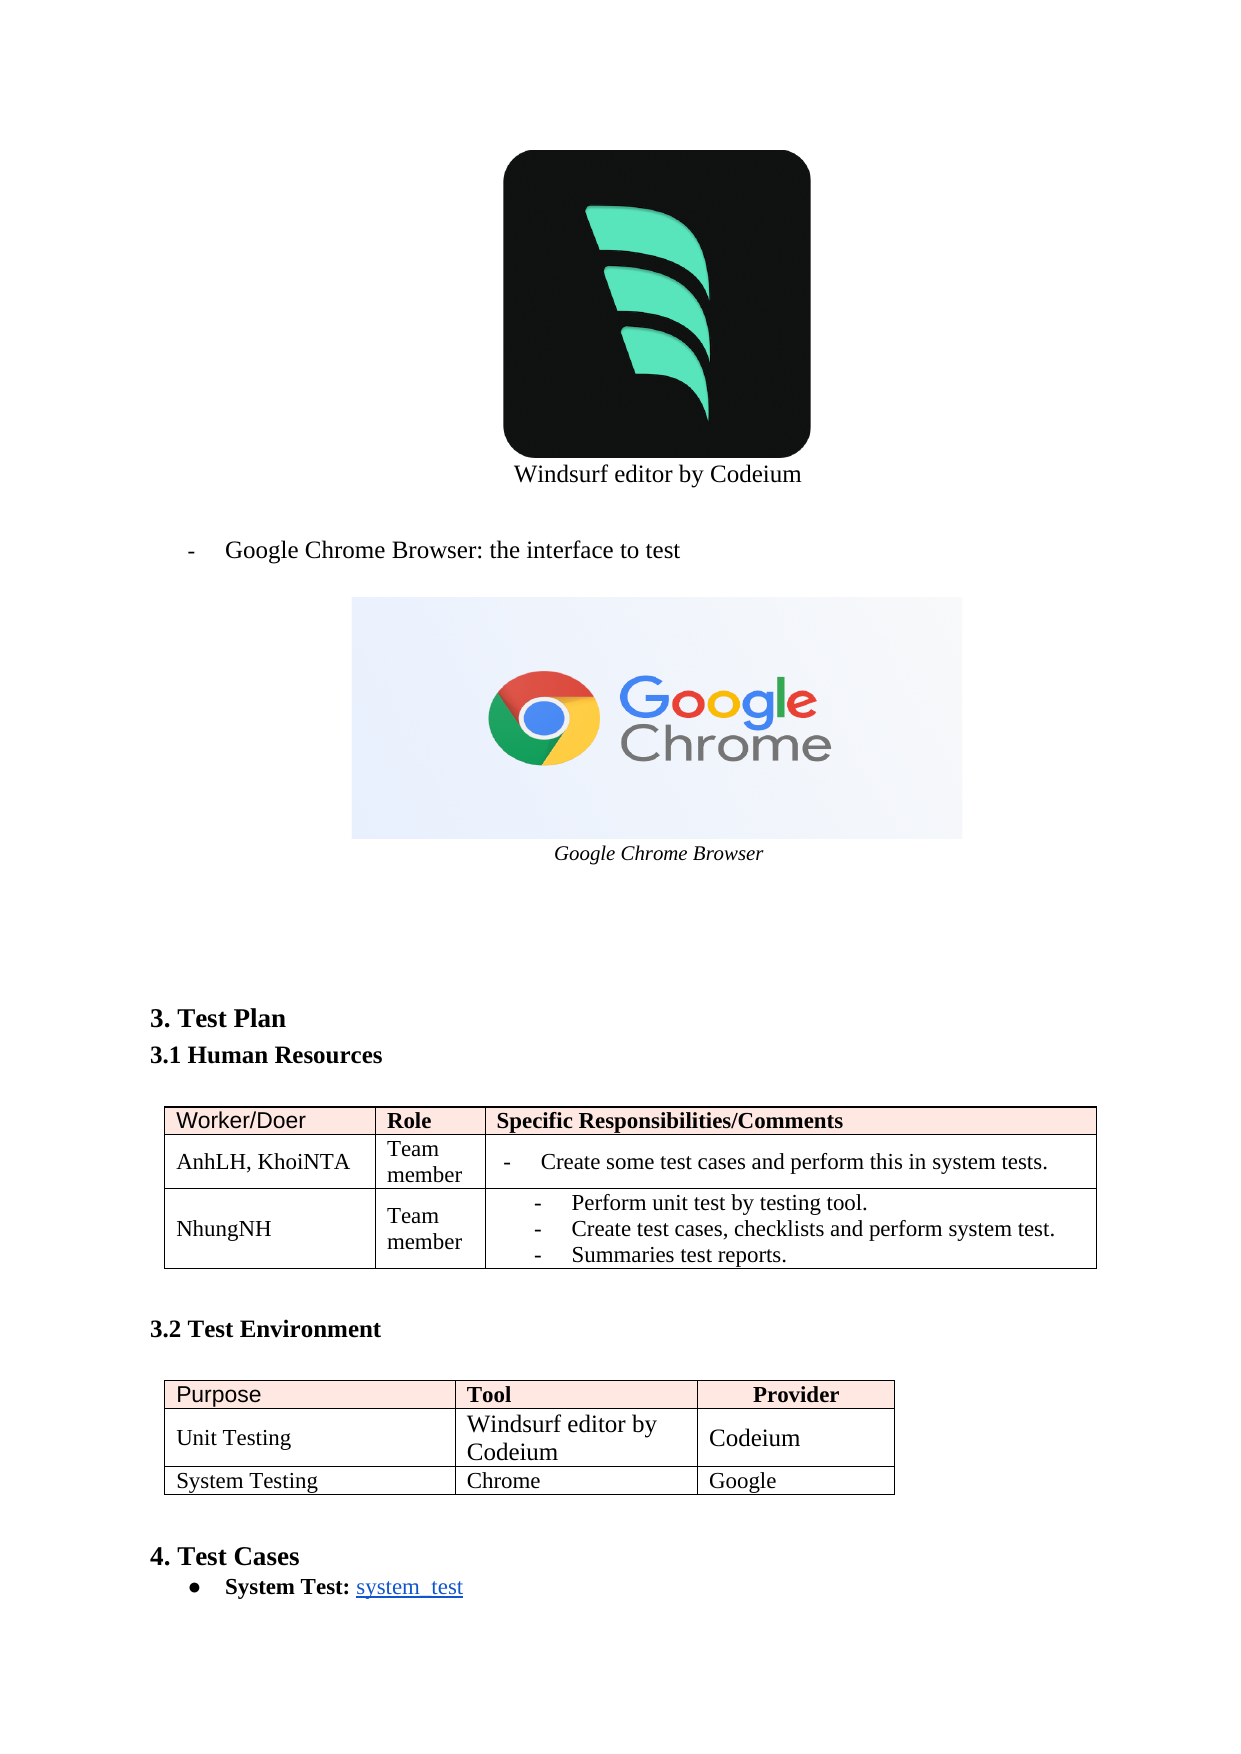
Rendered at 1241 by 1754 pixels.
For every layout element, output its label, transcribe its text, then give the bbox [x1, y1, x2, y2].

picture [503, 150, 811, 458]
list Google Chrome Browser: the interface to test [187, 536, 1090, 564]
text Windsurf editor by Codeium [224, 459, 1090, 488]
text Google Chrome Browser [224, 841, 1090, 865]
subtitle 3.2 Test Environment [150, 1314, 1090, 1343]
list System Test: system_test [187, 1573, 1090, 1600]
subtitle 3.1 Human Resources [150, 1040, 1090, 1069]
subtitle 3. Test Plan [150, 1002, 1090, 1033]
picture [351, 597, 963, 839]
subtitle 4. Test Cases [150, 1540, 1090, 1571]
